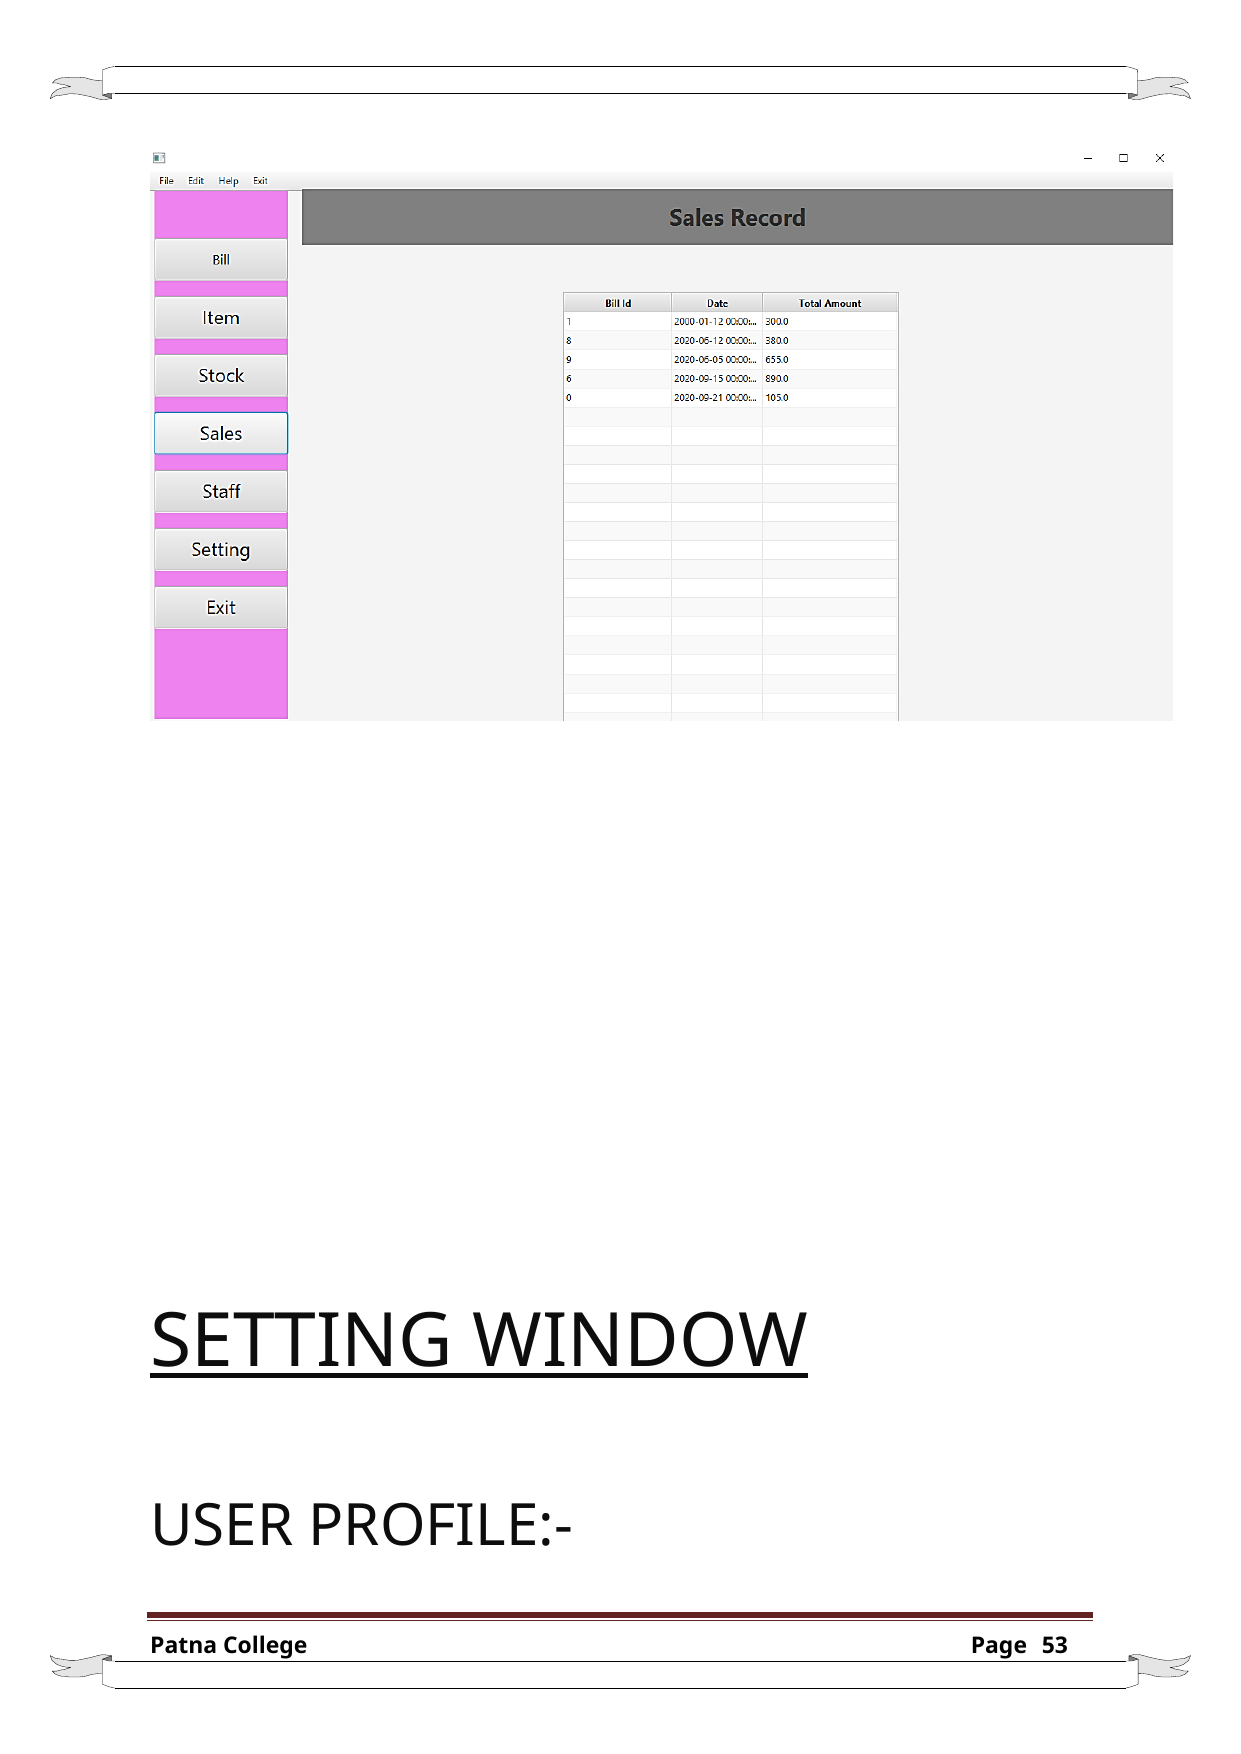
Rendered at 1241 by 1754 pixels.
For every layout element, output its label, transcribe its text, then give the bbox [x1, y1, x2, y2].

picture [150, 150, 1174, 721]
text SETTING WINDOW [150, 1287, 987, 1389]
text USER PROFILE:- [150, 1483, 987, 1562]
